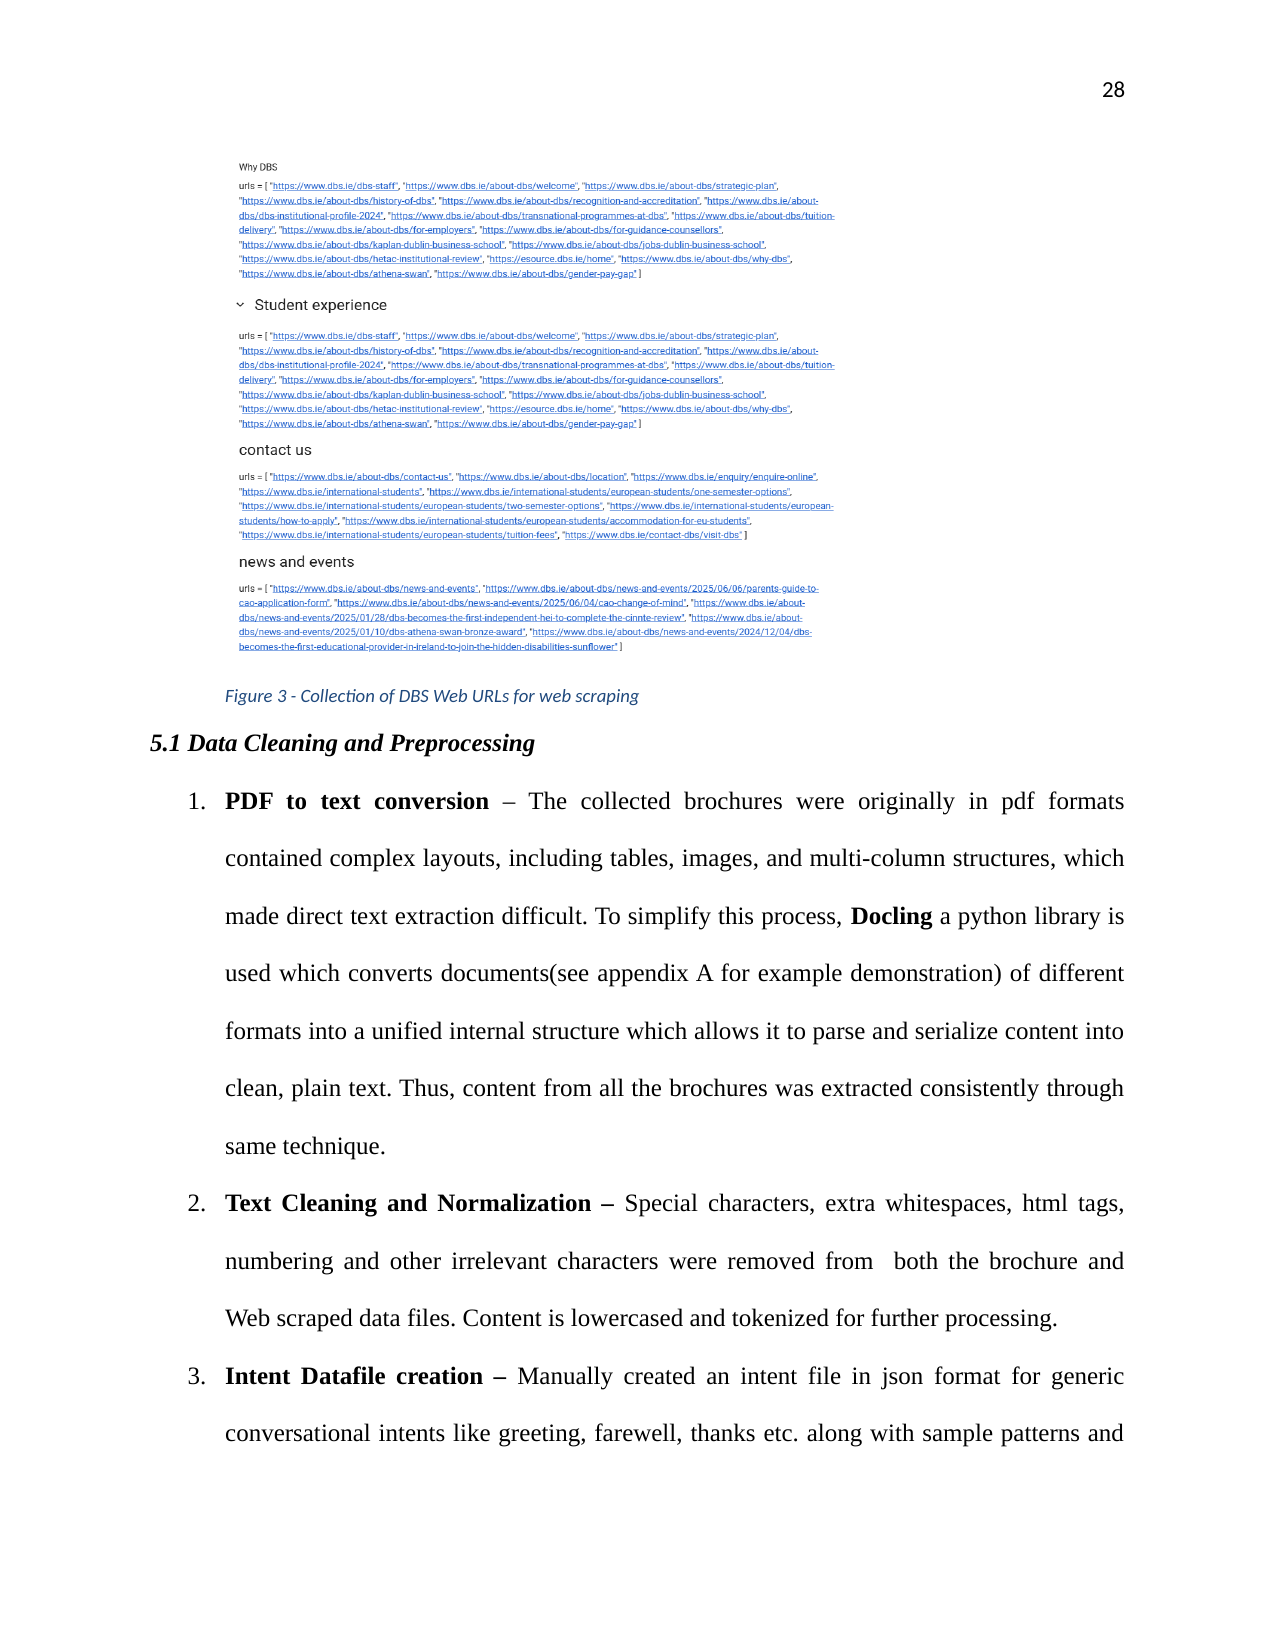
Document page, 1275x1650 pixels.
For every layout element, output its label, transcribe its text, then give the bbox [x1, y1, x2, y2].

list Text Cleaning and Normalization – Special characters, extra whitespaces, html tags, numbering and other irrelevant characters were removed from both the brochure and Web scraped data files. Content is lowercased and tokenized for further processing. [187, 1188, 1125, 1332]
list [187, 1361, 1125, 1447]
picture [225, 150, 889, 660]
list PDF to text conversion – The collected brochures were originally in pdf formats contained complex layouts, including tables, images, and multi-column structures, which made direct text extraction difficult. To simplify this process, Docling a python library is used which converts documents(see appendix A for example demonstration) of different formats into a unified internal structure which allows it to parse and serialize content into clean, plain text. Thus, content from all the brochures was extracted consistently through same technique. [187, 786, 1125, 1160]
subtitle Data Cleaning and Preprocessing [150, 728, 1125, 757]
